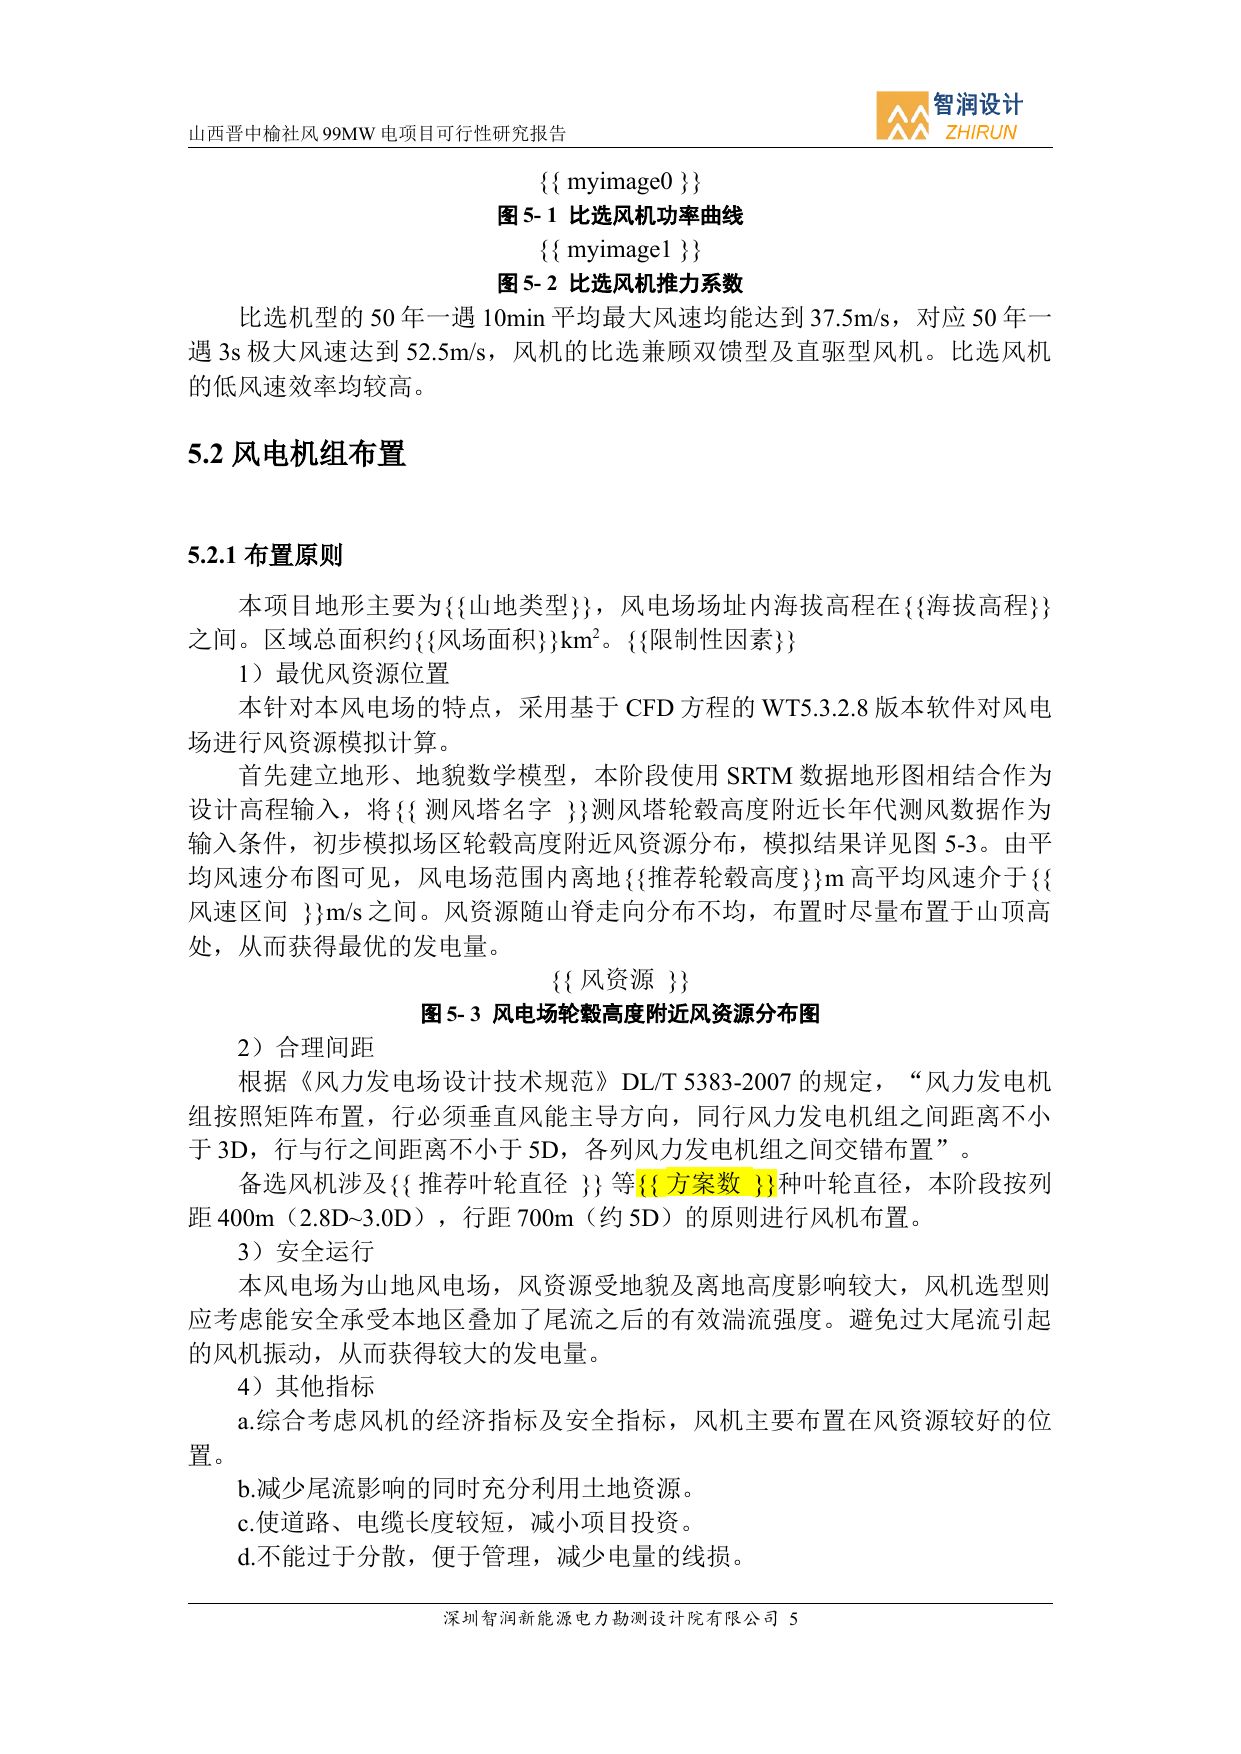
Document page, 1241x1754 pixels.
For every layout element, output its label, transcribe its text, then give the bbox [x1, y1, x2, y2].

text 4）其他指标 [187, 1369, 1053, 1403]
text d.不能过于分散，便于管理，减少电量的线损。 [187, 1539, 1053, 1573]
text {{ myimage1 }} [187, 231, 1053, 265]
text b.减少尾流影响的同时充分利用土地资源。 [187, 1471, 1053, 1505]
text 本针对本风电场的特点，采用基于CFD方程的WT5.3.2.8版本软件对风电场进行风资源模拟计算。 [187, 690, 1053, 758]
text 备选风机涉及{{ 推荐叶轮直径 }} 等{{ 方案数 }}种叶轮直径，本阶段按列距400m（2.8D~3.0D），行距700m（约5D）的原则进行风机布置。 [187, 1165, 1053, 1233]
text 3）安全运行 [187, 1233, 1053, 1267]
text 1）最优风资源位置 [187, 656, 1053, 690]
text c.使道路、电缆长度较短，减小项目投资。 [187, 1505, 1053, 1539]
text 首先建立地形、地貌数学模型，本阶段使用SRTM数据地形图相结合作为设计高程输入，将{{ 测风塔名字 }}测风塔轮毂高度附近长年代测风数据作为输入条件，初步模拟场区轮毂高度附近风资源分布，模拟结果详见图5-3。由平均风速分布图可见，风电场范围内离地{{推荐轮毂高度}}m高平均风速介于{{ 风速区间 }}m/s之间。风资源随山脊走向分布不均，布置时尽量布置于山顶高处，从而获得最优的发电量。 [187, 758, 1053, 961]
text 图5- 2 比选风机推力系数 [187, 265, 1053, 299]
text 本风电场为山地风电场，风资源受地貌及离地高度影响较大，风机选型则应考虑能安全承受本地区叠加了尾流之后的有效湍流强度。避免过大尾流引起的风机振动，从而获得较大的发电量。 [187, 1267, 1053, 1369]
text 本项目地形主要为{{山地类型}}，风电场场址内海拔高程在{{海拔高程}}之间。区域总面积约{{风场面积}}km2。{{限制性因素}} [187, 588, 1053, 656]
text a.综合考虑风机的经济指标及安全指标，风机主要布置在风资源较好的位置。 [187, 1403, 1053, 1471]
text 图5- 1 比选风机功率曲线 [187, 197, 1053, 231]
text 2）合理间距 [187, 1029, 1053, 1063]
text {{ myimage0 }} [187, 163, 1053, 197]
text 比选机型的50年一遇10min平均最大风速均能达到/s，对应50年一遇3s极大风速达到/s，风机的比选兼顾双馈型及直驱型风机。比选风机的低风速效率均较高。 [187, 299, 1053, 401]
text 图5- 3 风电场轮毂高度附近风资源分布图 [187, 995, 1053, 1029]
text {{ 风资源 }} [187, 961, 1053, 995]
title 5.2.1 布置原则 [187, 537, 1053, 571]
text 根据《风力发电场设计技术规范》DL/T 5383-2007的规定，“风力发电机组按照矩阵布置，行必须垂直风能主导方向，同行风力发电机组之间距离不小于3D，行与行之间距离不小于5D，各列风力发电机组之间交错布置”。 [187, 1063, 1053, 1165]
subtitle 5.2 风电机组布置 [187, 418, 1053, 486]
picture [876, 88, 1024, 141]
